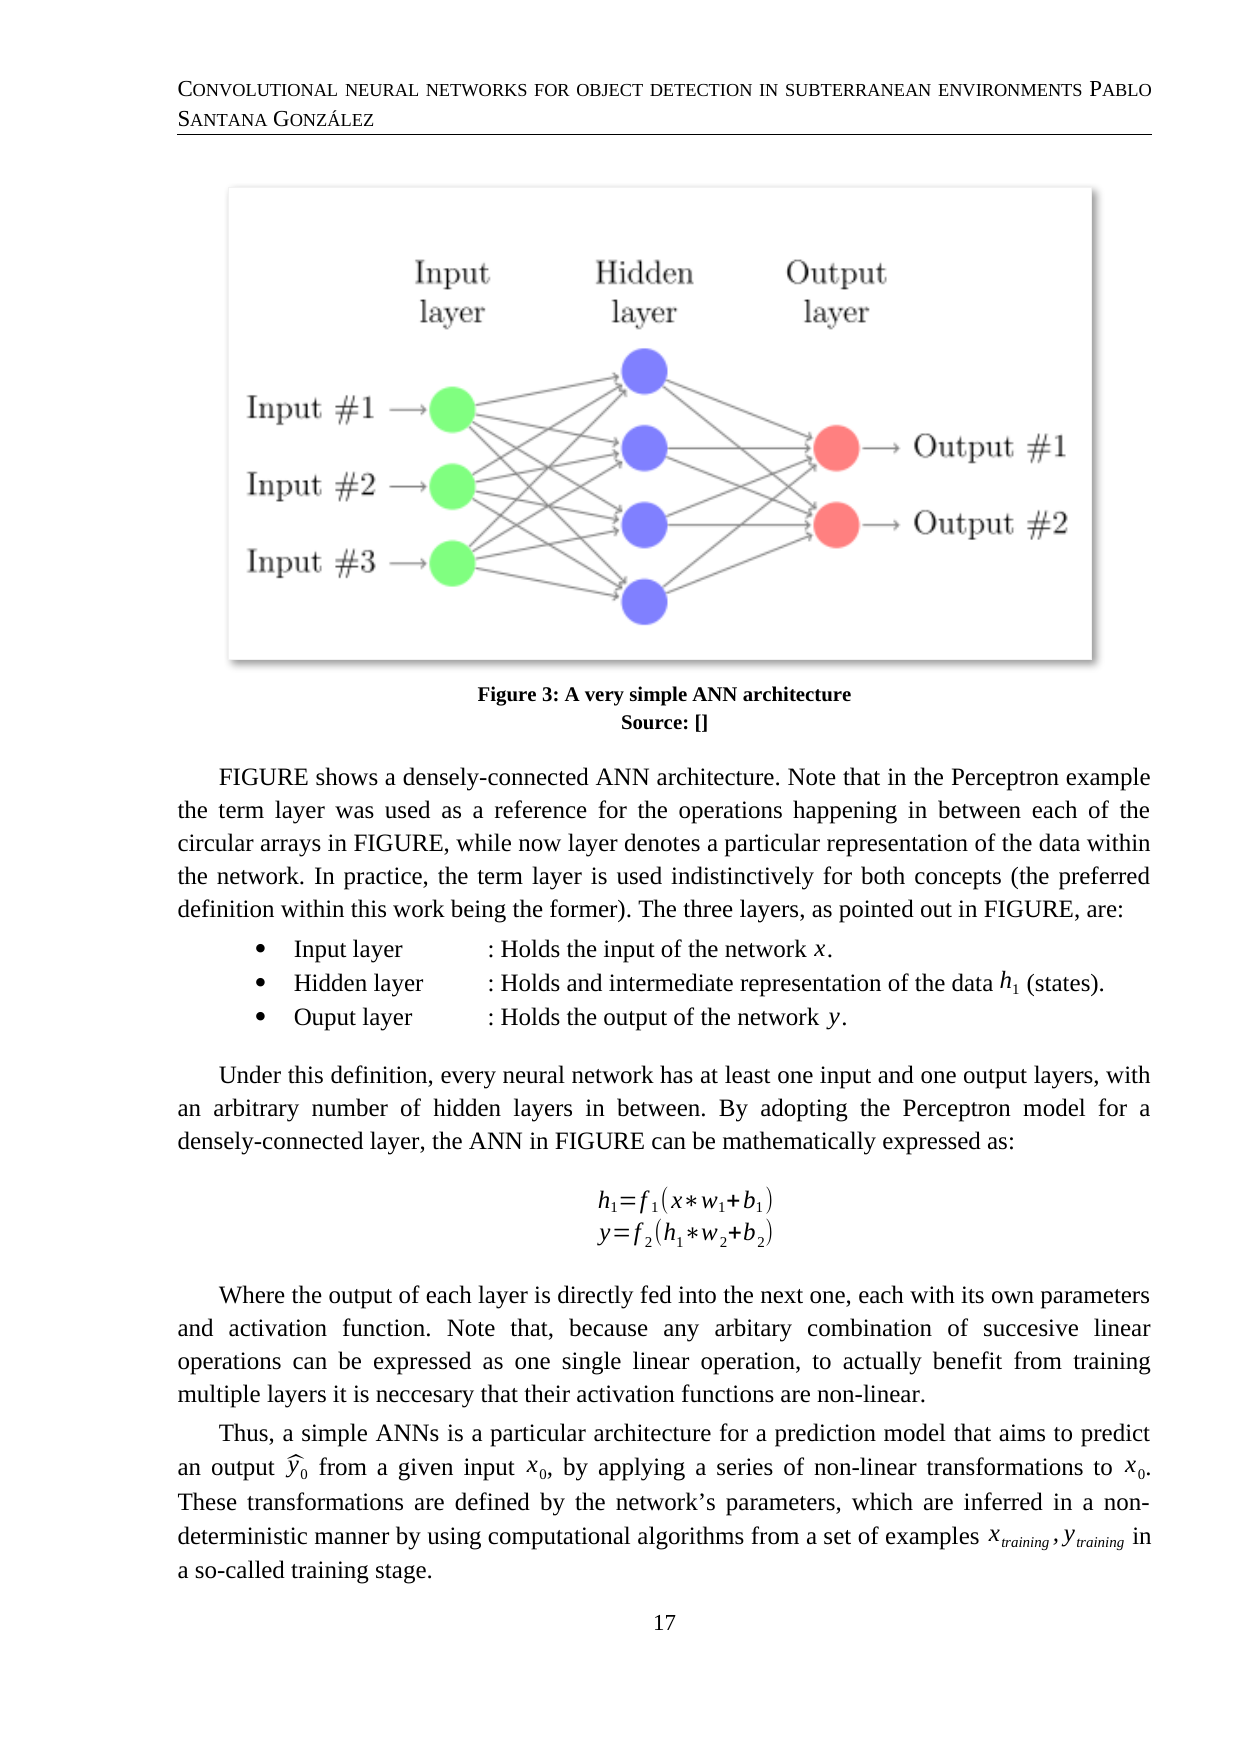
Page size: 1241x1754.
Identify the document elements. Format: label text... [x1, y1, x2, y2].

list Input layer : Holds the input of the network . [256, 934, 1152, 962]
text Where the output of each layer is directly fed into the next one, each with its own parameters and activation function. Note that, because any arbitary combination of succesive linear operations can be expressed as one single linear operation, to actually benefit from training multiple layers it is neccesary that their activation functions are non-linear. [177, 1280, 1152, 1408]
text Thus, a simple ANNs is a particular architecture for a prediction model that aims to predict an output from a given input , by applying a series of non-linear transformations to . These transformations are defined by the network’s parameters, which are inferred in a non-deterministic manner by using computational algorithms from a set of examples in a so-called training stage. [177, 1418, 1152, 1584]
text Under this definition, every neural network has at least one input and one output layers, with an arbitrary number of hidden layers in between. By adopting the Perceptron model for a densely-connected layer, the ANN in FIGURE can be mathematically expressed as: [177, 1060, 1152, 1155]
picture [229, 188, 1091, 659]
text FIGURE shows a densely-connected ANN architecture. Note that in the Perceptron example the term layer was used as a reference for the operations happening in between each of the circular arrays in FIGURE, while now layer denotes a particular representation of the data within the network. In practice, the term layer is used indistinctively for both concepts (the preferred definition within this work being the former). The three layers, as pointed out in FIGURE, are: [177, 762, 1152, 923]
list Hidden layer : Holds and intermediate representation of the data (states). [256, 967, 1152, 998]
list Ouput layer : Holds the output of the network . [256, 1002, 1152, 1031]
text Source: [] [177, 710, 1152, 734]
